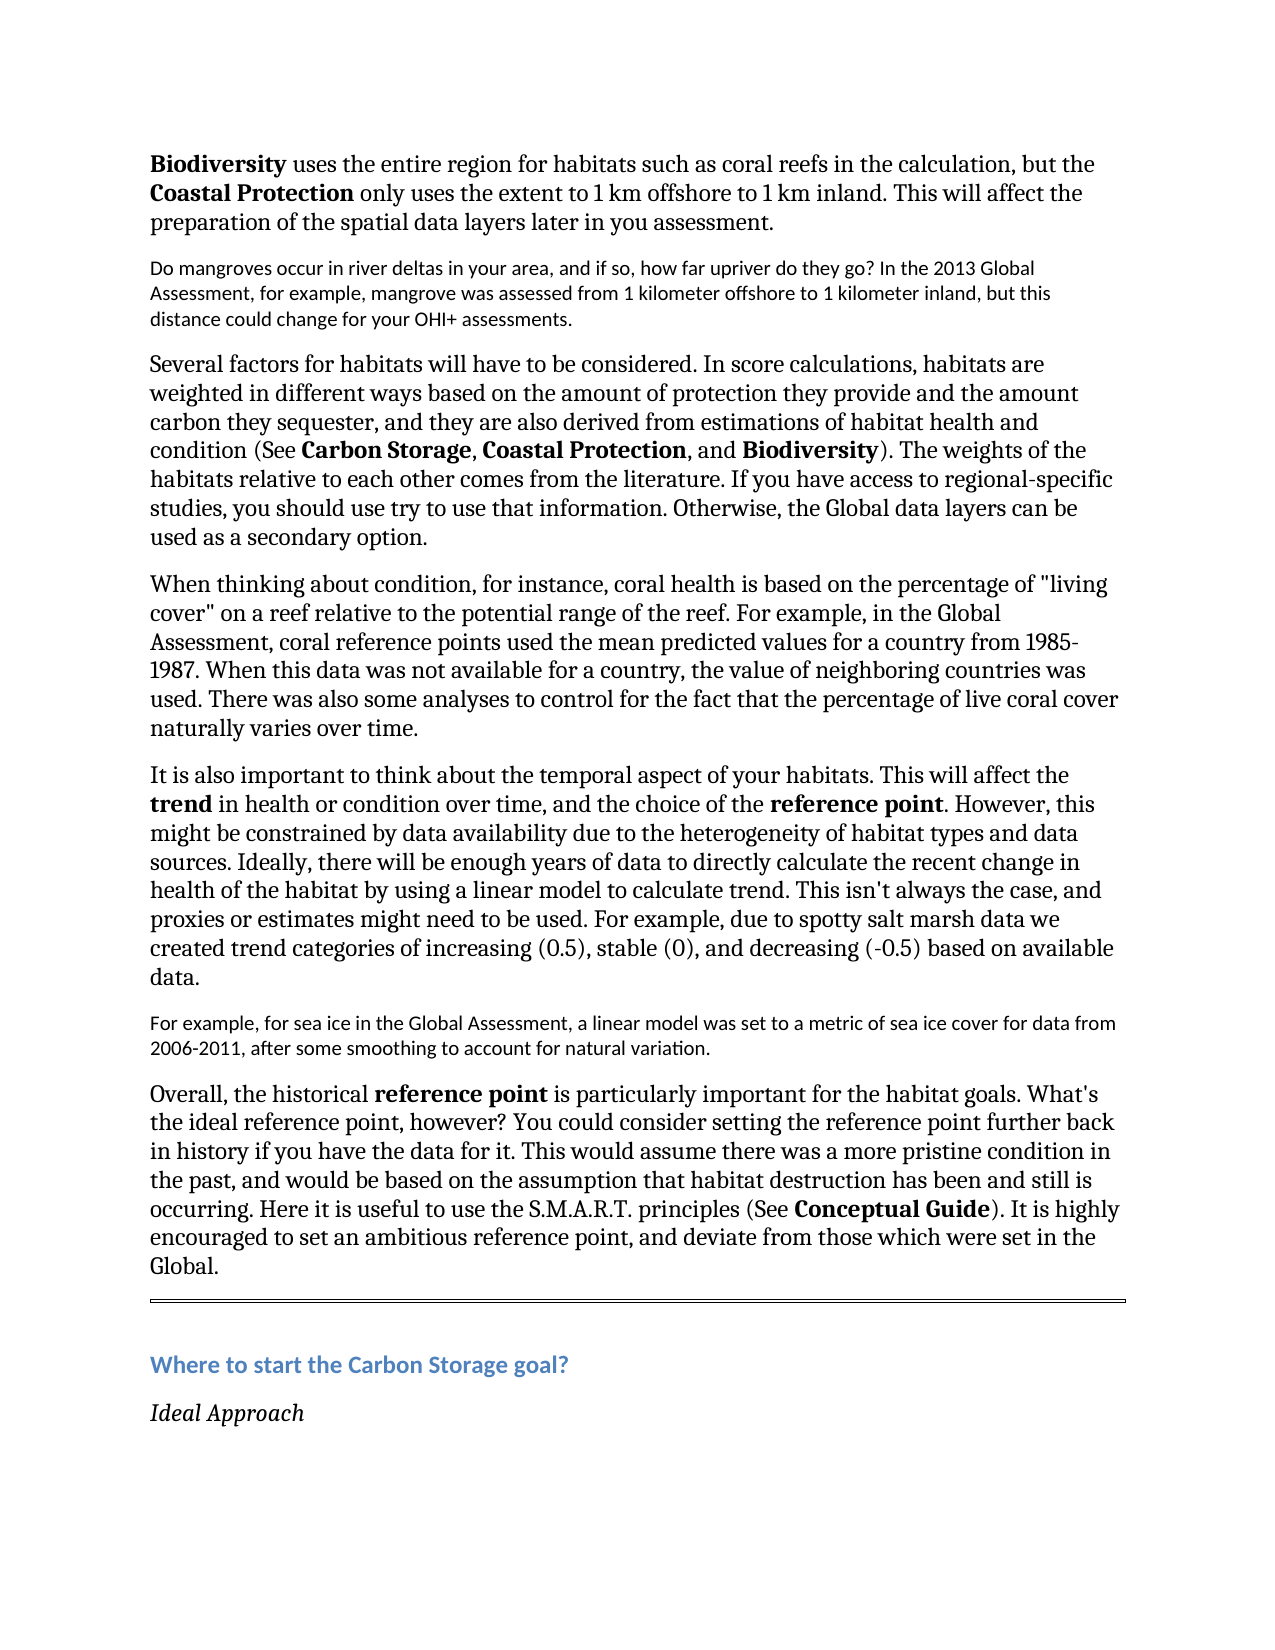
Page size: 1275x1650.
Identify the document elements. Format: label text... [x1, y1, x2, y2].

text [150, 150, 1125, 236]
text Do mangroves occur in river deltas in your area, and if so, how far upriver do they go? In the 2013 Global Assessment, for example, mangrove was assessed from 1 kilometer offshore to 1 kilometer inland, but this distance could change for your OHI+ assessments. [150, 255, 1125, 331]
text It is also important to think about the temporal aspect of your habitats. This will affect the trend in health or condition over time, and the choice of the reference point. However, this might be constrained by data availability due to the heterogeneity of habitat types and data sources. Ideally, there will be enough years of data to directly calculate the recent change in health of the habitat by using a linear model to calculate trend. This isn't always the case, and proxies or estimates might need to be used. For example, due to spotty salt marsh data we created trend categories of increasing (0.5), stable (0), and decreasing (-0.5) based on available data. [150, 761, 1125, 991]
text When thinking about condition, for instance, coral health is based on the percentage of "living cover" on a reef relative to the potential range of the reef. For example, in the Global Assessment, coral reference points used the mean predicted values for a country from 1985-1987. When this data was not available for a country, the value of neighboring countries was used. There was also some analyses to control for the fact that the percentage of live coral cover naturally varies over time. [150, 570, 1125, 742]
text Overall, the historical reference point is particularly important for the habitat goals. What's the ideal reference point, however? You could consider setting the reference point further back in history if you have the data for it. This would assume there was a more pristine condition in the past, and would be based on the assumption that habitat destruction has been and still is occurring. Here it is useful to use the S.M.A.R.T. principles (See Conceptual Guide). It is highly encouraged to set an ambitious reference point, and deviate from those which were set in the Global. [150, 1079, 1125, 1281]
text Several factors for habitats will have to be considered. In score calculations, habitats are weighted in different ways based on the amount of protection they provide and the amount carbon they sequester, and they are also derived from estimations of habitat health and condition (See Carbon Storage, Coastal Protection, and Biodiversity). The weights of the habitats relative to each other comes from the literature. If you have access to regional-specific studies, you should use try to use that information. Otherwise, the Global data layers can be used as a secondary option. [150, 350, 1125, 551]
text Ideal Approach [150, 1398, 1125, 1427]
subtitle Where to start the Carbon Storage goal? [150, 1349, 1125, 1380]
text For example, for sea ice in the Global Assessment, a linear model was set to a metric of sea ice cover for data from 2006-2011, after some smoothing to account for natural variation. [150, 1010, 1125, 1061]
